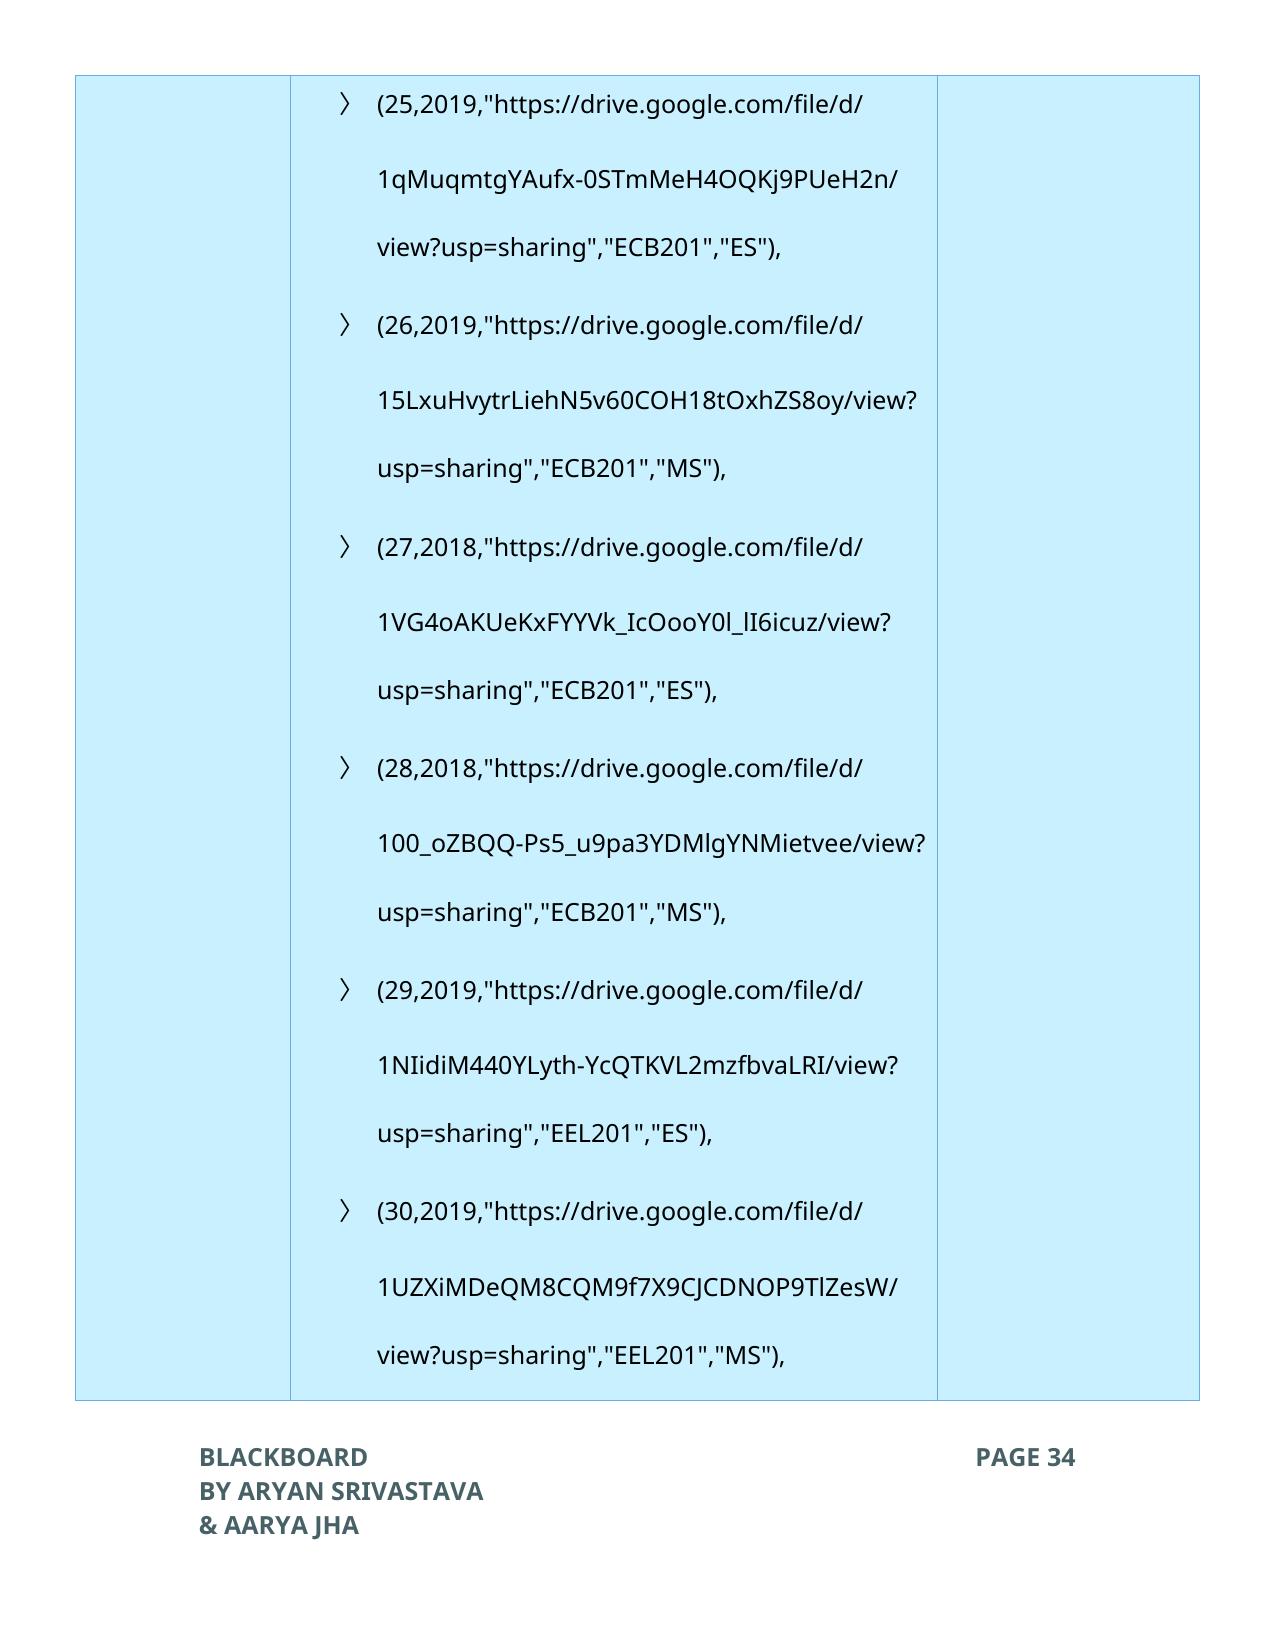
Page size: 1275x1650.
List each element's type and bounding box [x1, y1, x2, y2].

table_cell [291, 76, 937, 1400]
table_cell [76, 76, 290, 1400]
table_cell [938, 76, 1199, 1400]
